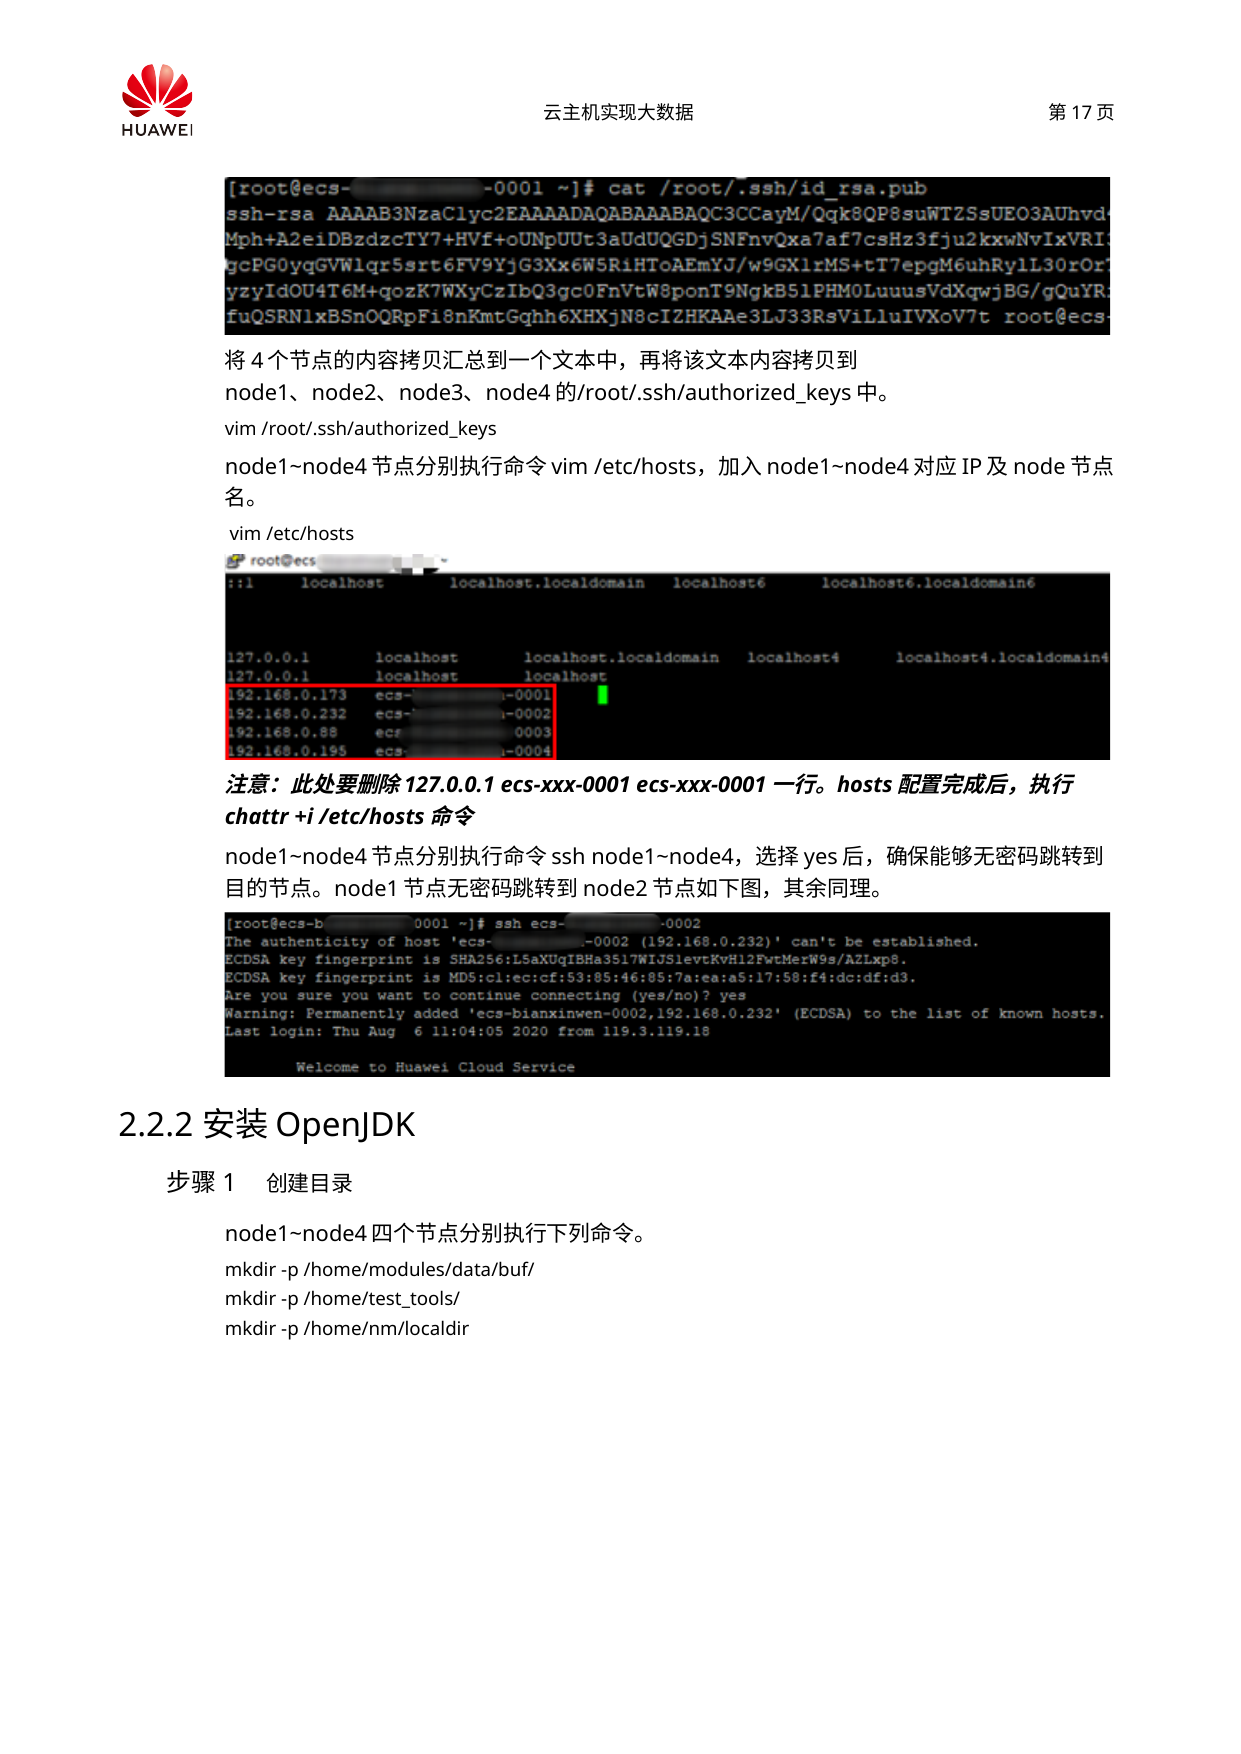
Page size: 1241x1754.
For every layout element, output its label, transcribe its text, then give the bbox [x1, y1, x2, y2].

text vim /etc/hosts [224, 520, 1122, 546]
text mkdir -p /home/nm/localdir [224, 1315, 1122, 1341]
text 将4个节点的内容拷贝汇总到一个文本中，再将该文本内容拷贝到node1、node2、node3、node4的/root/.ssh/authorized_keys中。 [224, 343, 1122, 406]
picture [224, 554, 1111, 760]
picture [122, 64, 193, 136]
text node1~node4四个节点分别执行下列命令。 [224, 1216, 1122, 1248]
text mkdir -p /home/test_tools/ [224, 1286, 1122, 1311]
text node1~node4节点分别执行命令vim /etc/hosts，加入node1~node4对应IP及node节点名。 [224, 449, 1122, 512]
subtitle 安装OpenJDK [118, 1098, 1122, 1146]
picture [224, 911, 1111, 1077]
text node1~node4节点分别执行命令ssh node1~node4，选择yes后，确保能够无密码跳转到目的节点。node1节点无密码跳转到node2节点如下图，其余同理。 [224, 839, 1122, 903]
text mkdir -p /home/modules/data/buf/ [224, 1256, 1122, 1281]
text 注意：此处要删除127.0.0.1 ecs-xxx-0001 ecs-xxx-0001一行。hosts配置完成后，执行chattr +i /etc/hosts命令 [224, 767, 1122, 831]
picture [224, 177, 1111, 335]
text vim /root/.ssh/authorized_keys [224, 415, 1122, 440]
text 创建目录 [236, 1163, 1122, 1199]
